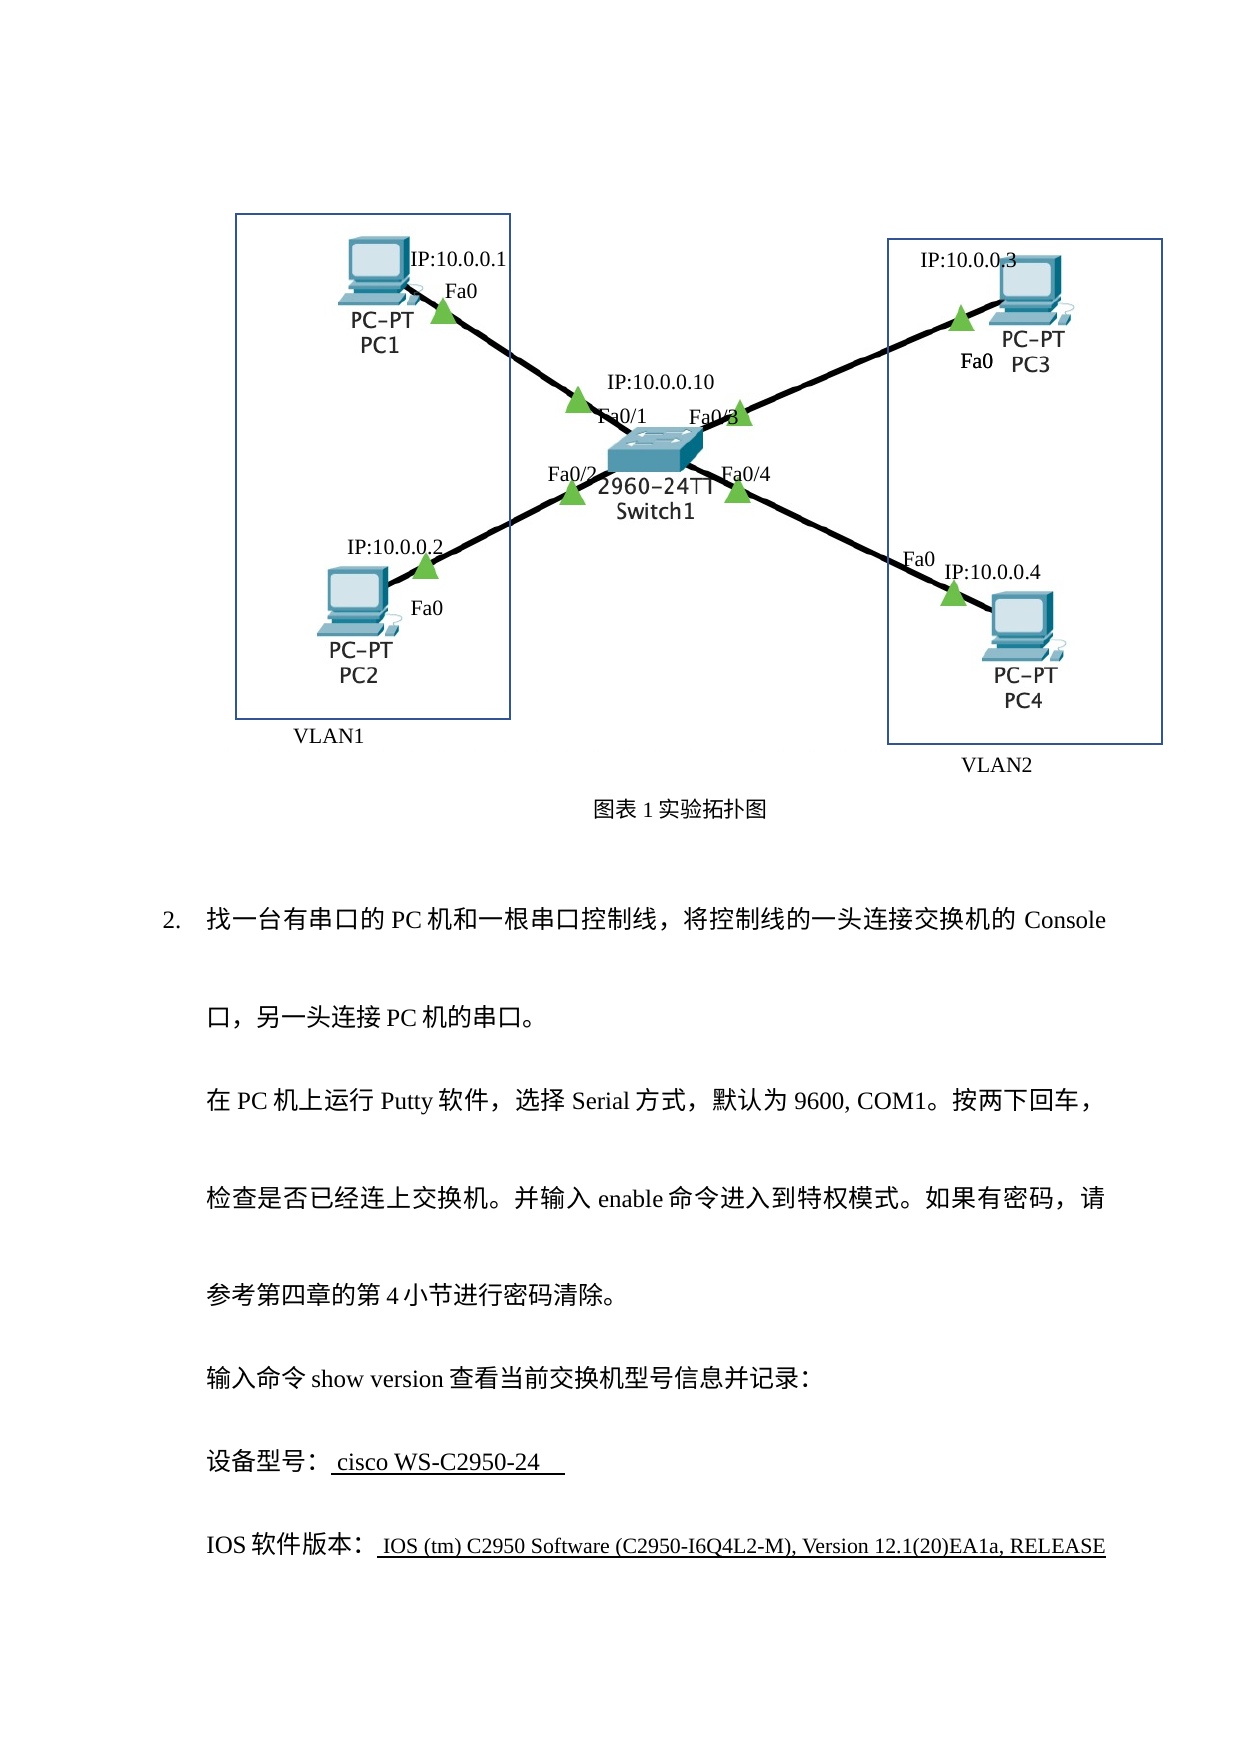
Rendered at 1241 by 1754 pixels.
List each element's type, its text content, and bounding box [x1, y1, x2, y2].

list 找一台有串口的PC机和一根串口控制线，将控制线的一头连接交换机的Console口，另一头连接PC机的串口。 [162, 886, 1106, 1048]
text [206, 1511, 1106, 1576]
text 图表 1 实验拓扑图 [200, 792, 1106, 824]
text 设备型号： cisco WS-C2950-24 [206, 1427, 1106, 1492]
text 在PC机上运行Putty软件，选择Serial方式，默认为9600, COM1。按两下回车，检查是否已经连上交换机。并输入enable命令进入到特权模式。如果有密码，请参考第四章的第4小节进行密码清除。 [206, 1066, 1106, 1326]
text 输入命令show version查看当前交换机型号信息并记录： [206, 1344, 1106, 1409]
picture [200, 162, 1194, 752]
